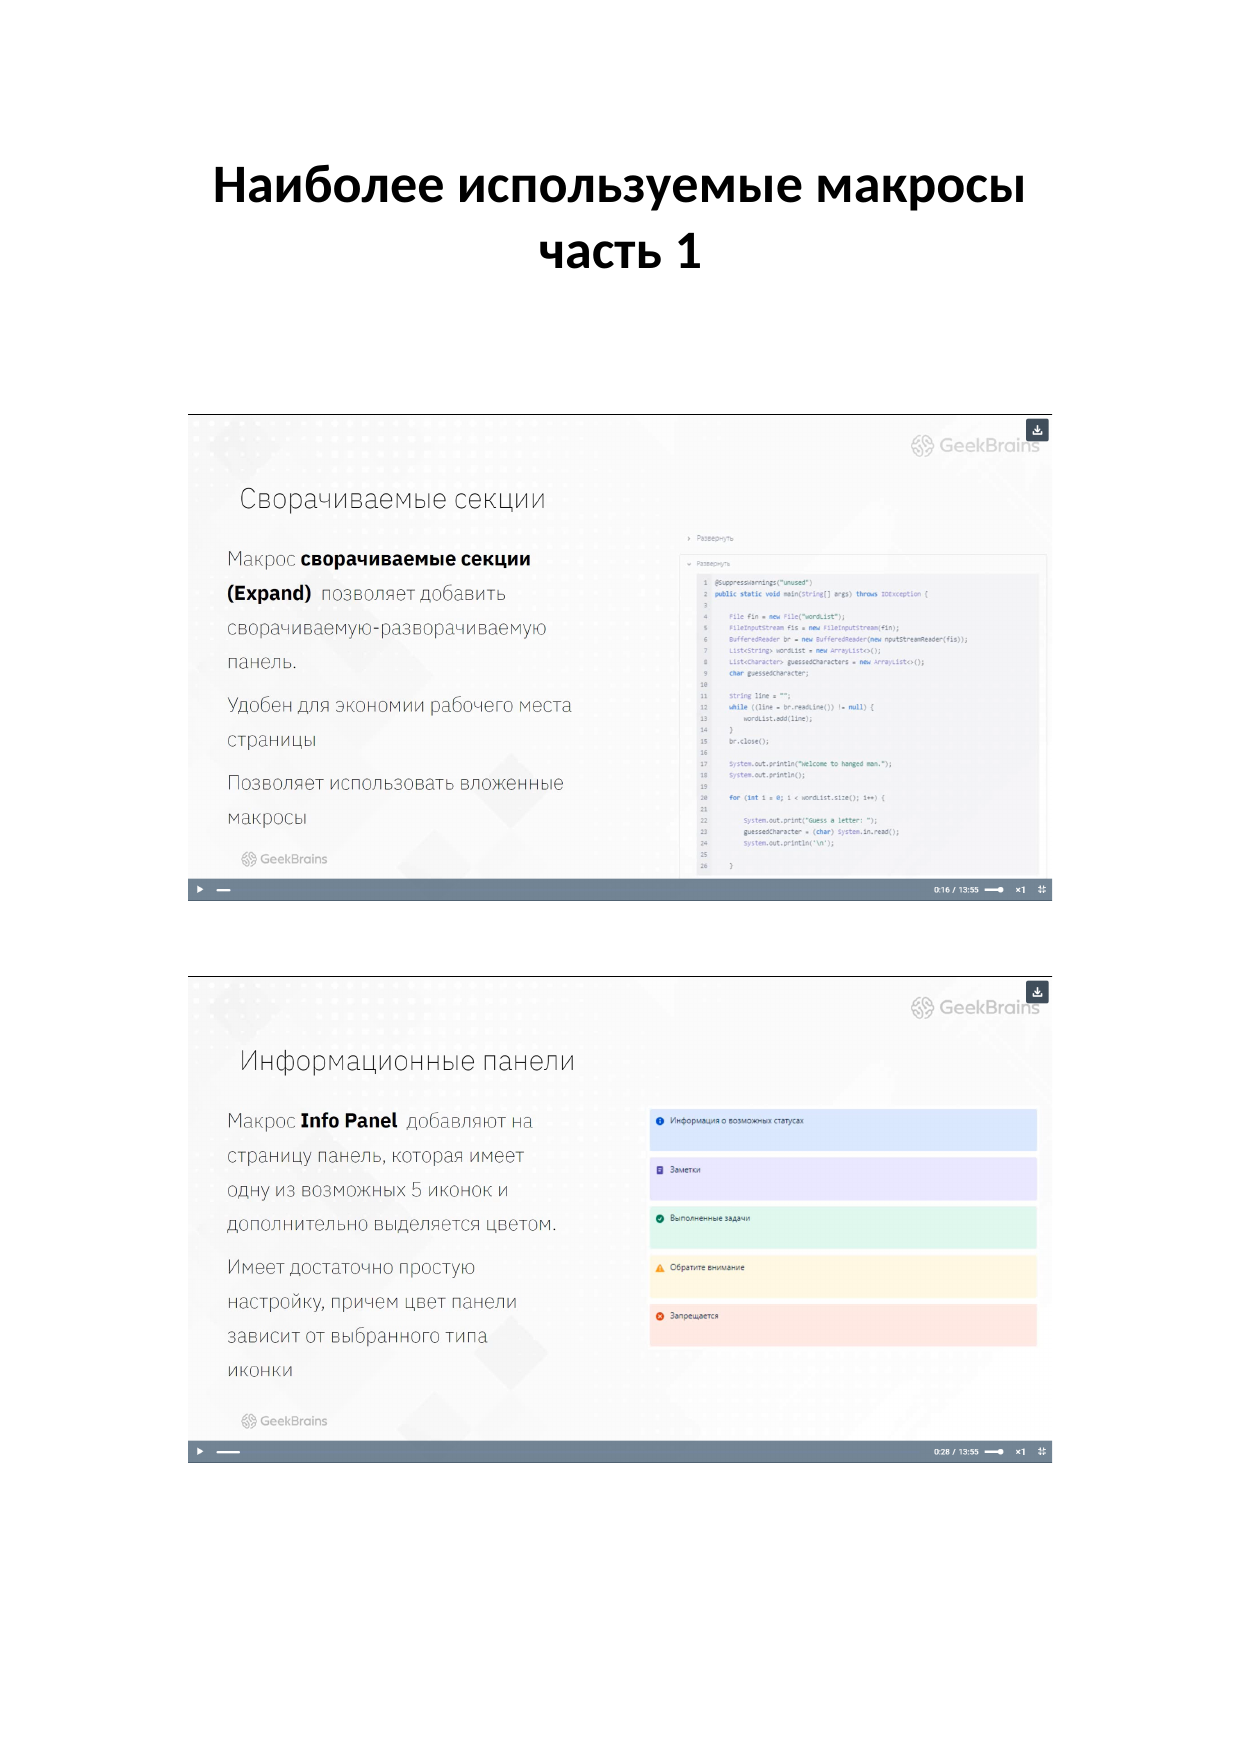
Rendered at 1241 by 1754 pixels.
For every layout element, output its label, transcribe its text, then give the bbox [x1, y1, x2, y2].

text Наиболее используемые макросы часть 1 [187, 150, 1053, 282]
picture [188, 414, 1053, 901]
picture [188, 976, 1053, 1463]
